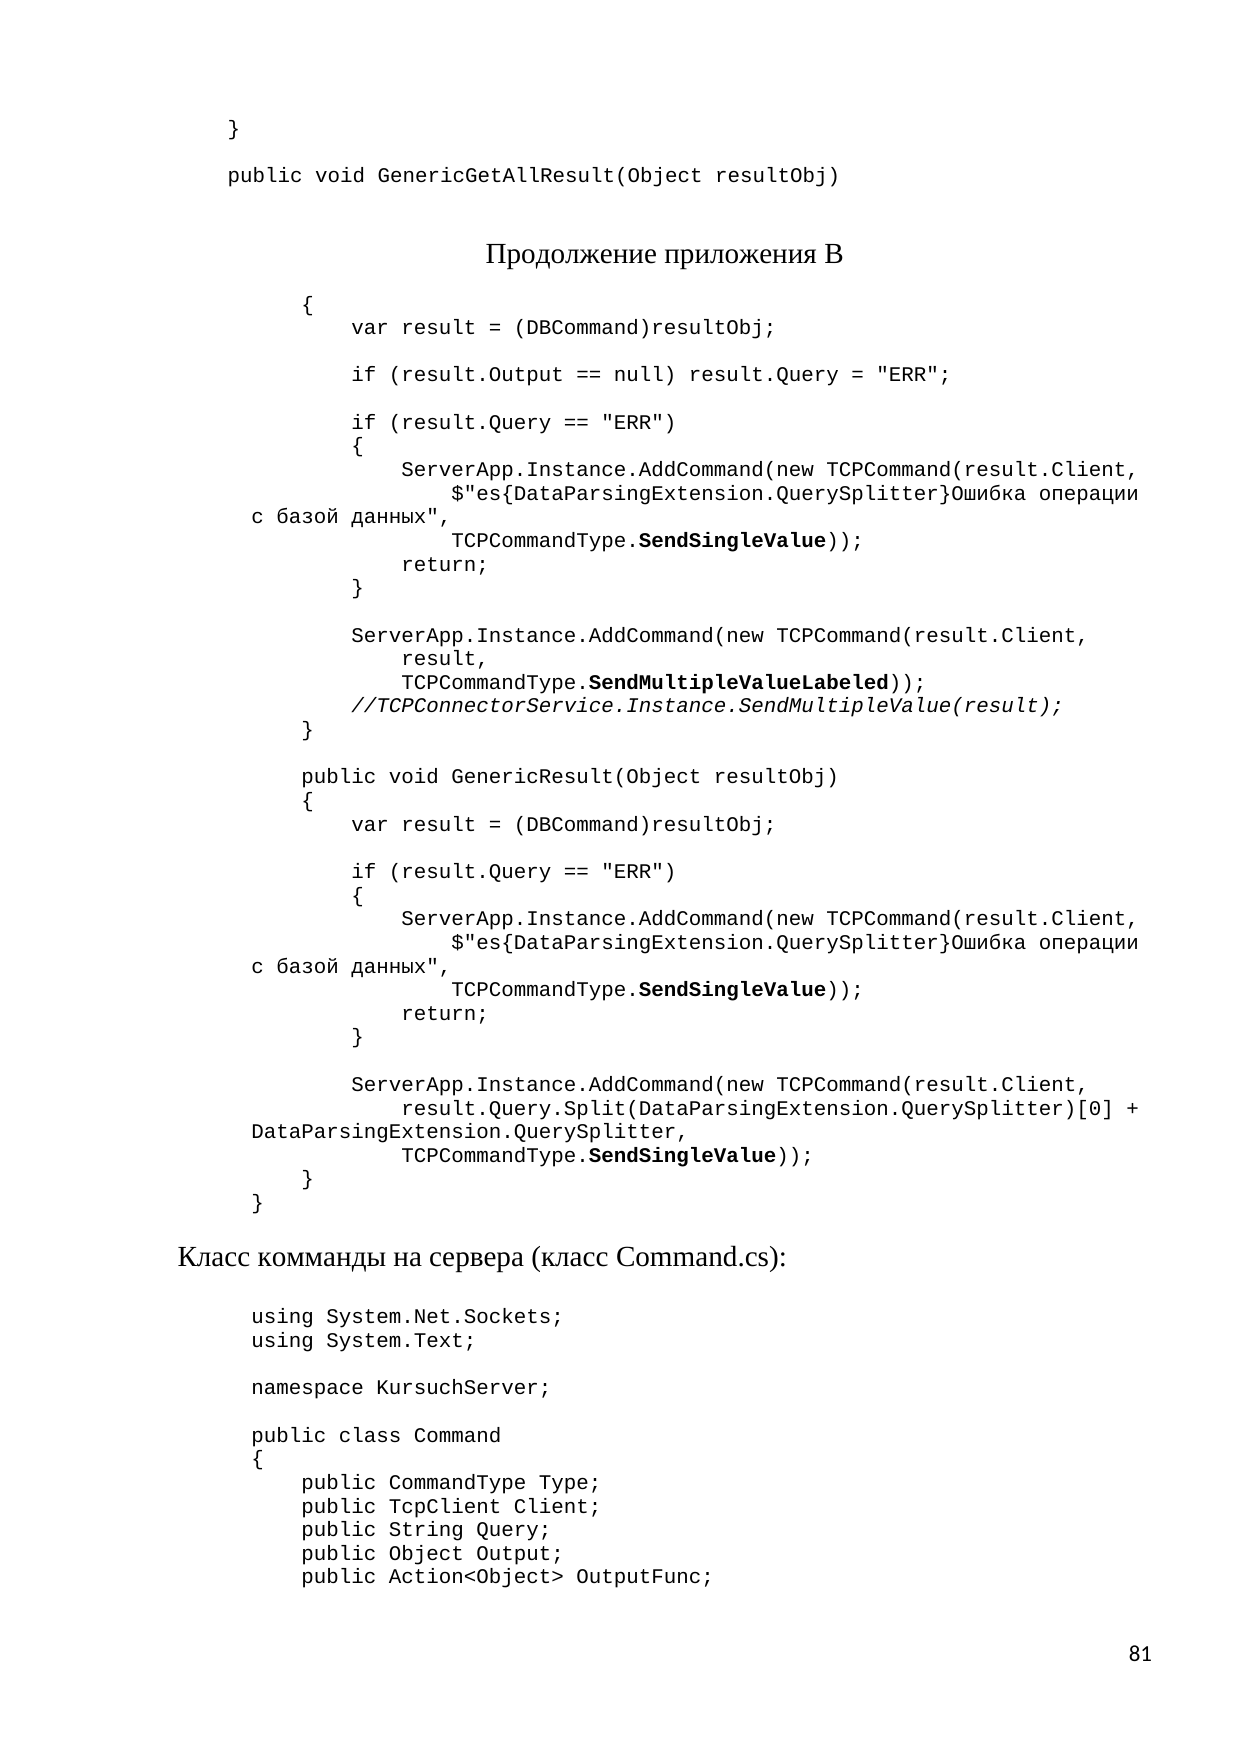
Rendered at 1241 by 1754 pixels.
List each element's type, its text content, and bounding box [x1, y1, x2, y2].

text Продолжение приложения В [177, 236, 1152, 270]
text Класс комманды на сервера (класс Command.cs): [177, 1239, 1152, 1273]
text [251, 1306, 1152, 1614]
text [177, 118, 1152, 189]
text { var result = (DBCommand)resultObj; if (result.Output == null) result.Query = "ERR"; if (result.Query == "ERR") { ServerApp.Instance.AddCommand(new TCPCommand(result.Client, $"es{DataParsingExtension.QuerySplitter}Ошибка операции с базой данных", TCPCommandType.SendSingleValue)); return; } ServerApp.Instance.AddCommand(new TCPCommand(result.Client, result, TCPCommandType.SendMultipleValueLabeled)); //TCPConnectorService.Instance.SendMultipleValue(result); } public void GenericResult(Object resultObj) { var result = (DBCommand)resultObj; if (result.Query == "ERR") { ServerApp.Instance.AddCommand(new TCPCommand(result.Client, $"es{DataParsingExtension.QuerySplitter}Ошибка операции с базой данных", TCPCommandType.SendSingleValue)); return; } ServerApp.Instance.AddCommand(new TCPCommand(result.Client, result.Query.Split(DataParsingExtension.QuerySplitter)[0] + DataParsingExtension.QuerySplitter, TCPCommandType.SendSingleValue)); } } [251, 270, 1152, 1216]
